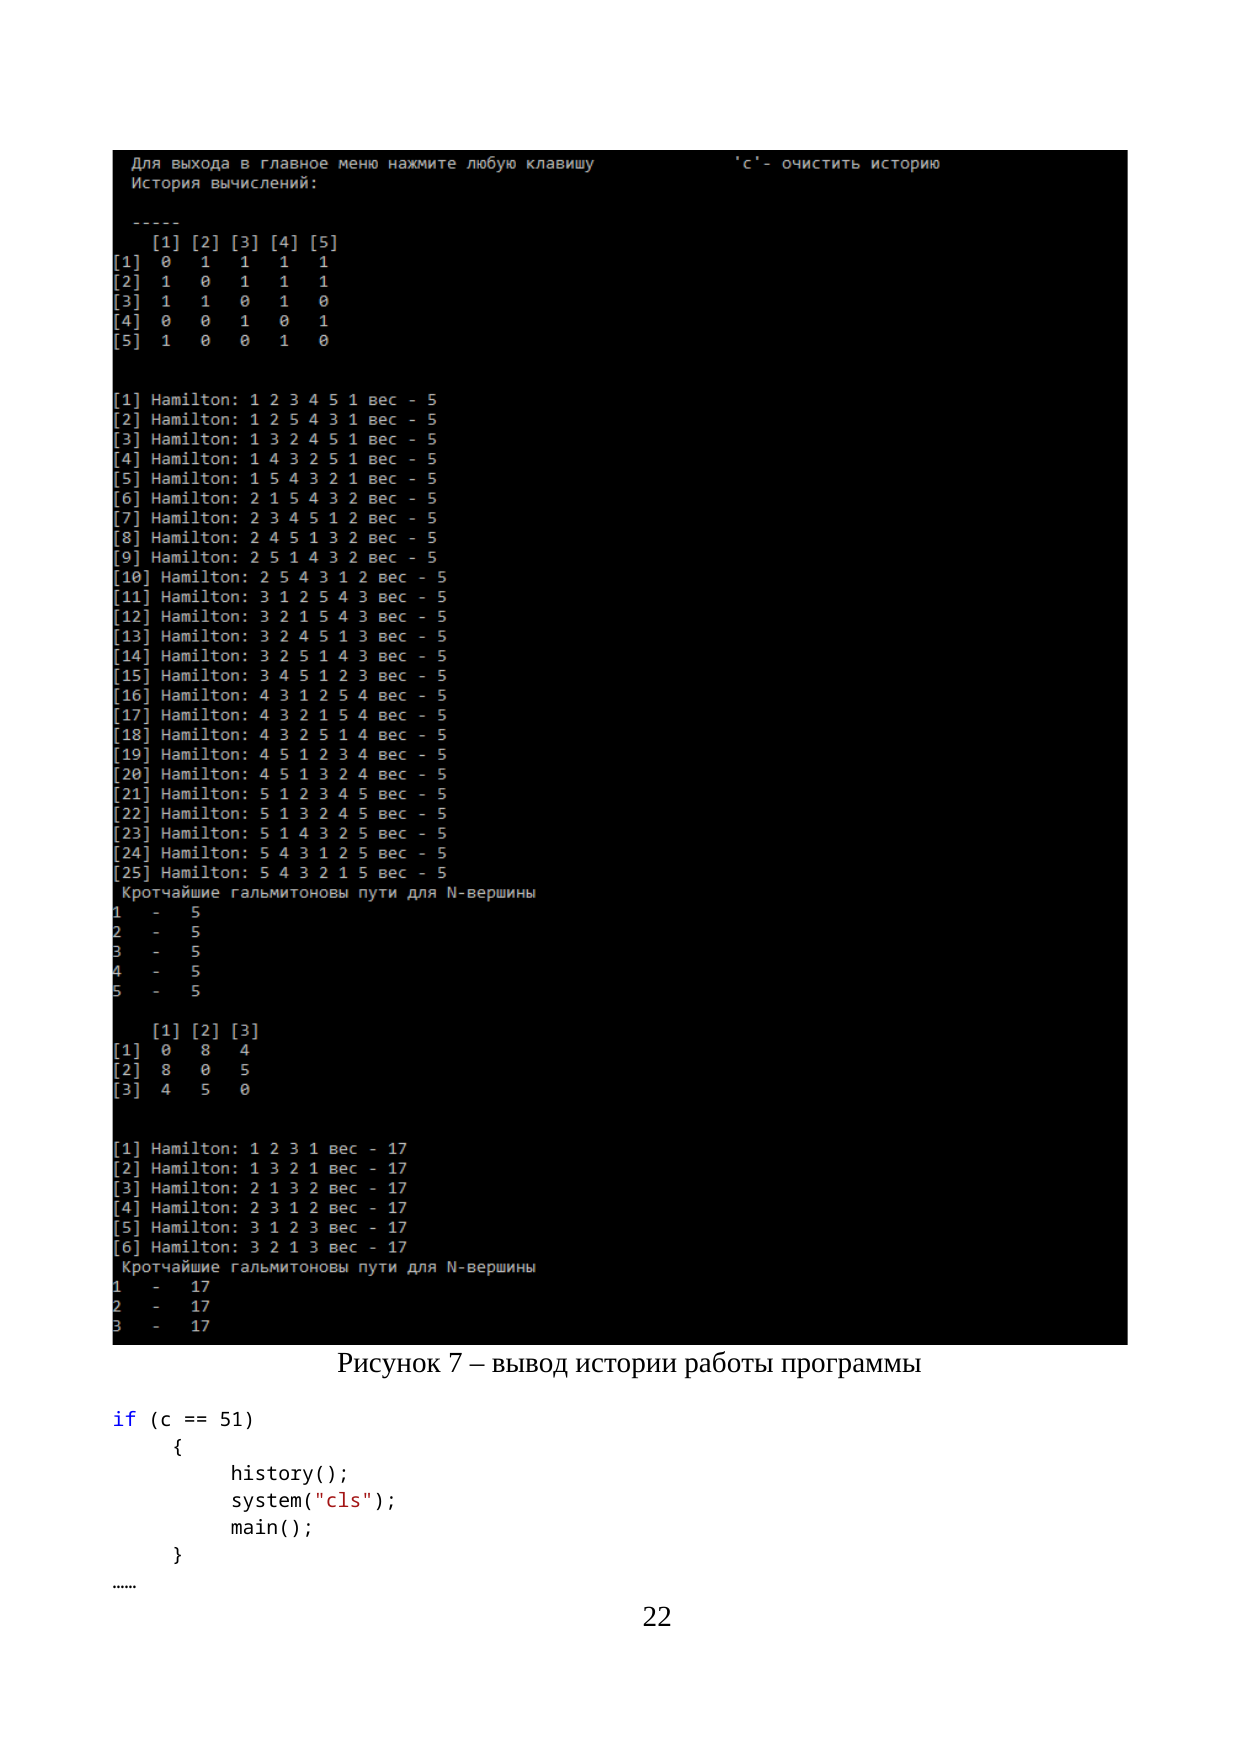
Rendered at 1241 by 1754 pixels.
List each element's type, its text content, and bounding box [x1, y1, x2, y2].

text Рисунок 7 – вывод истории работы программы [112, 1345, 1072, 1378]
text system("cls"); [112, 1486, 1128, 1513]
text if (c == 51) [112, 1406, 1128, 1432]
picture [112, 150, 1128, 1345]
text main(); [112, 1513, 1128, 1540]
text …… [112, 1567, 1128, 1594]
text history(); [112, 1459, 1128, 1486]
text } [112, 1540, 1128, 1567]
text { [112, 1432, 1128, 1459]
